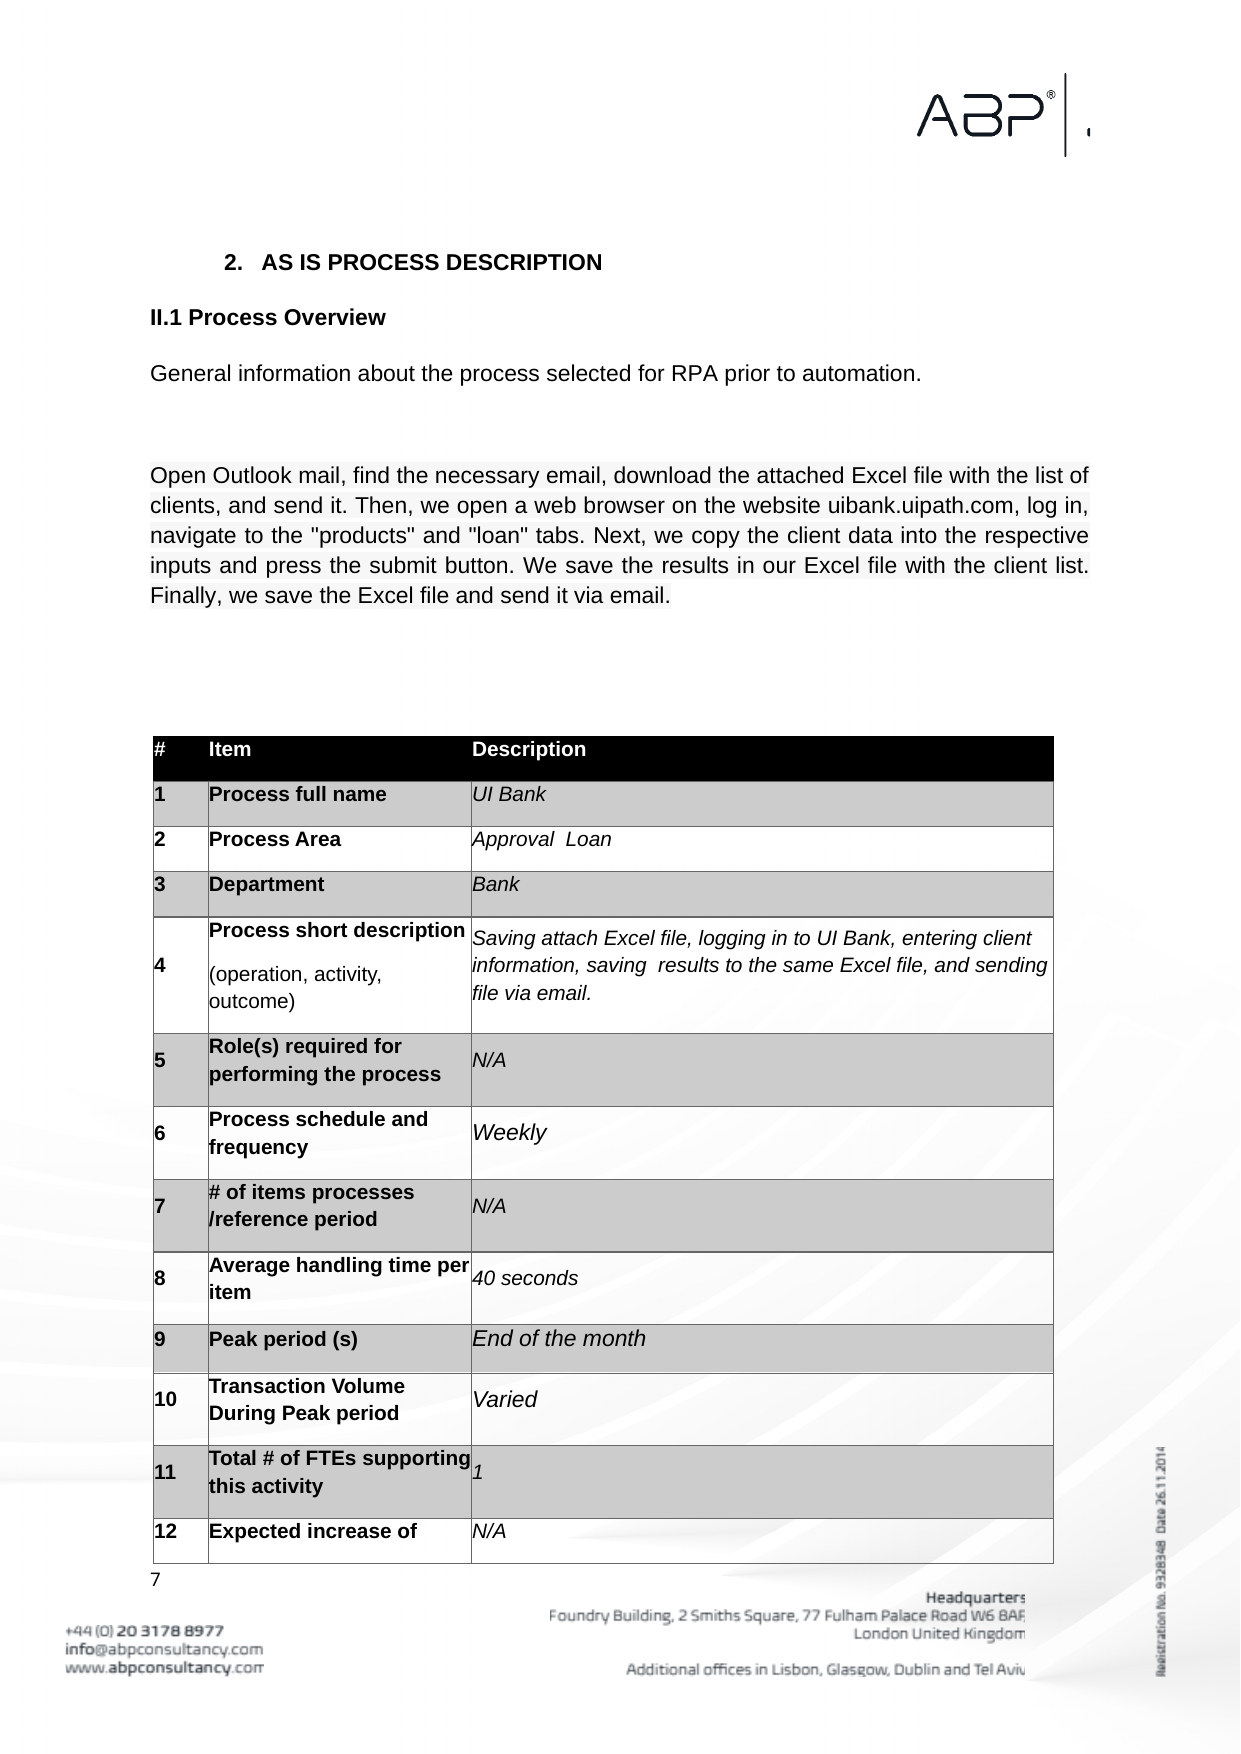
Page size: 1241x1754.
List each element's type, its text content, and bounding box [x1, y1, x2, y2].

table_cell 2 [154, 827, 208, 871]
table_cell 10 [154, 1374, 208, 1445]
table_cell Bank [472, 872, 1053, 916]
text Open Outlook mail, find the necessary email, download the attached Excel file with the list of clients, and send it. Then, we open a web browser on the website uibank.uipath.com, log in, navigate to the "products" and "loan" tabs. Next, we copy the client data into the respective inputs and press the submit button. We save the results in our Excel file with the client list. Finally, we save the Excel file and send it via email. [150, 579, 1090, 609]
table_header # [154, 737, 208, 781]
table_header Item [209, 737, 471, 781]
table_cell Role(s) required for performing the process [209, 1034, 471, 1106]
table_cell 5 [154, 1034, 208, 1106]
table_cell Process schedule and frequency [209, 1107, 471, 1179]
subtitle II.1 Process Overview [150, 304, 1090, 331]
subtitle 2. AS IS process description [224, 249, 1090, 276]
text General information about the process selected for RPA prior to automation. [150, 359, 1090, 386]
table_cell 11 [154, 1446, 208, 1518]
table_cell End of the month [472, 1325, 1053, 1372]
table_cell Weekly [472, 1107, 1053, 1179]
table_cell 40 seconds [472, 1253, 1053, 1324]
table_header Description [472, 737, 1053, 781]
table_cell 7 [154, 1180, 208, 1251]
table_cell Process Area [209, 827, 471, 871]
table_cell Varied [472, 1374, 1053, 1445]
table_cell 8 [154, 1253, 208, 1324]
table_cell Peak period (s) [209, 1325, 471, 1372]
table_cell 4 [154, 918, 208, 1033]
table_cell 6 [154, 1107, 208, 1179]
table_cell Process full name [209, 782, 471, 826]
table_cell Transaction Volume During Peak period [209, 1374, 471, 1445]
table_cell Average handling time per item [209, 1253, 471, 1324]
table_cell N/A [472, 1180, 1053, 1251]
table_cell N/A [472, 1519, 1053, 1563]
table_cell Saving attach Excel file, logging in to UI Bank, entering client information, saving results to the same Excel file, and sending file via email. [472, 918, 1053, 1033]
table_cell Total # of FTEs supporting this activity [209, 1446, 471, 1518]
picture [0, 2, 1241, 1754]
table_cell 12 [154, 1519, 208, 1563]
table_cell 9 [154, 1325, 208, 1372]
table_cell Department [209, 872, 471, 916]
table_cell N/A [472, 1034, 1053, 1106]
table_cell 1 [472, 1446, 1053, 1518]
table_cell 3 [154, 872, 208, 916]
table_cell # of items processes /reference period [209, 1180, 471, 1251]
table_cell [209, 1519, 471, 1563]
table_cell Approval Loan [472, 827, 1053, 871]
table_cell UI Bank [472, 782, 1053, 826]
table_cell 1 [154, 782, 208, 826]
table_cell Process short description (operation, activity, outcome) [209, 918, 471, 1033]
